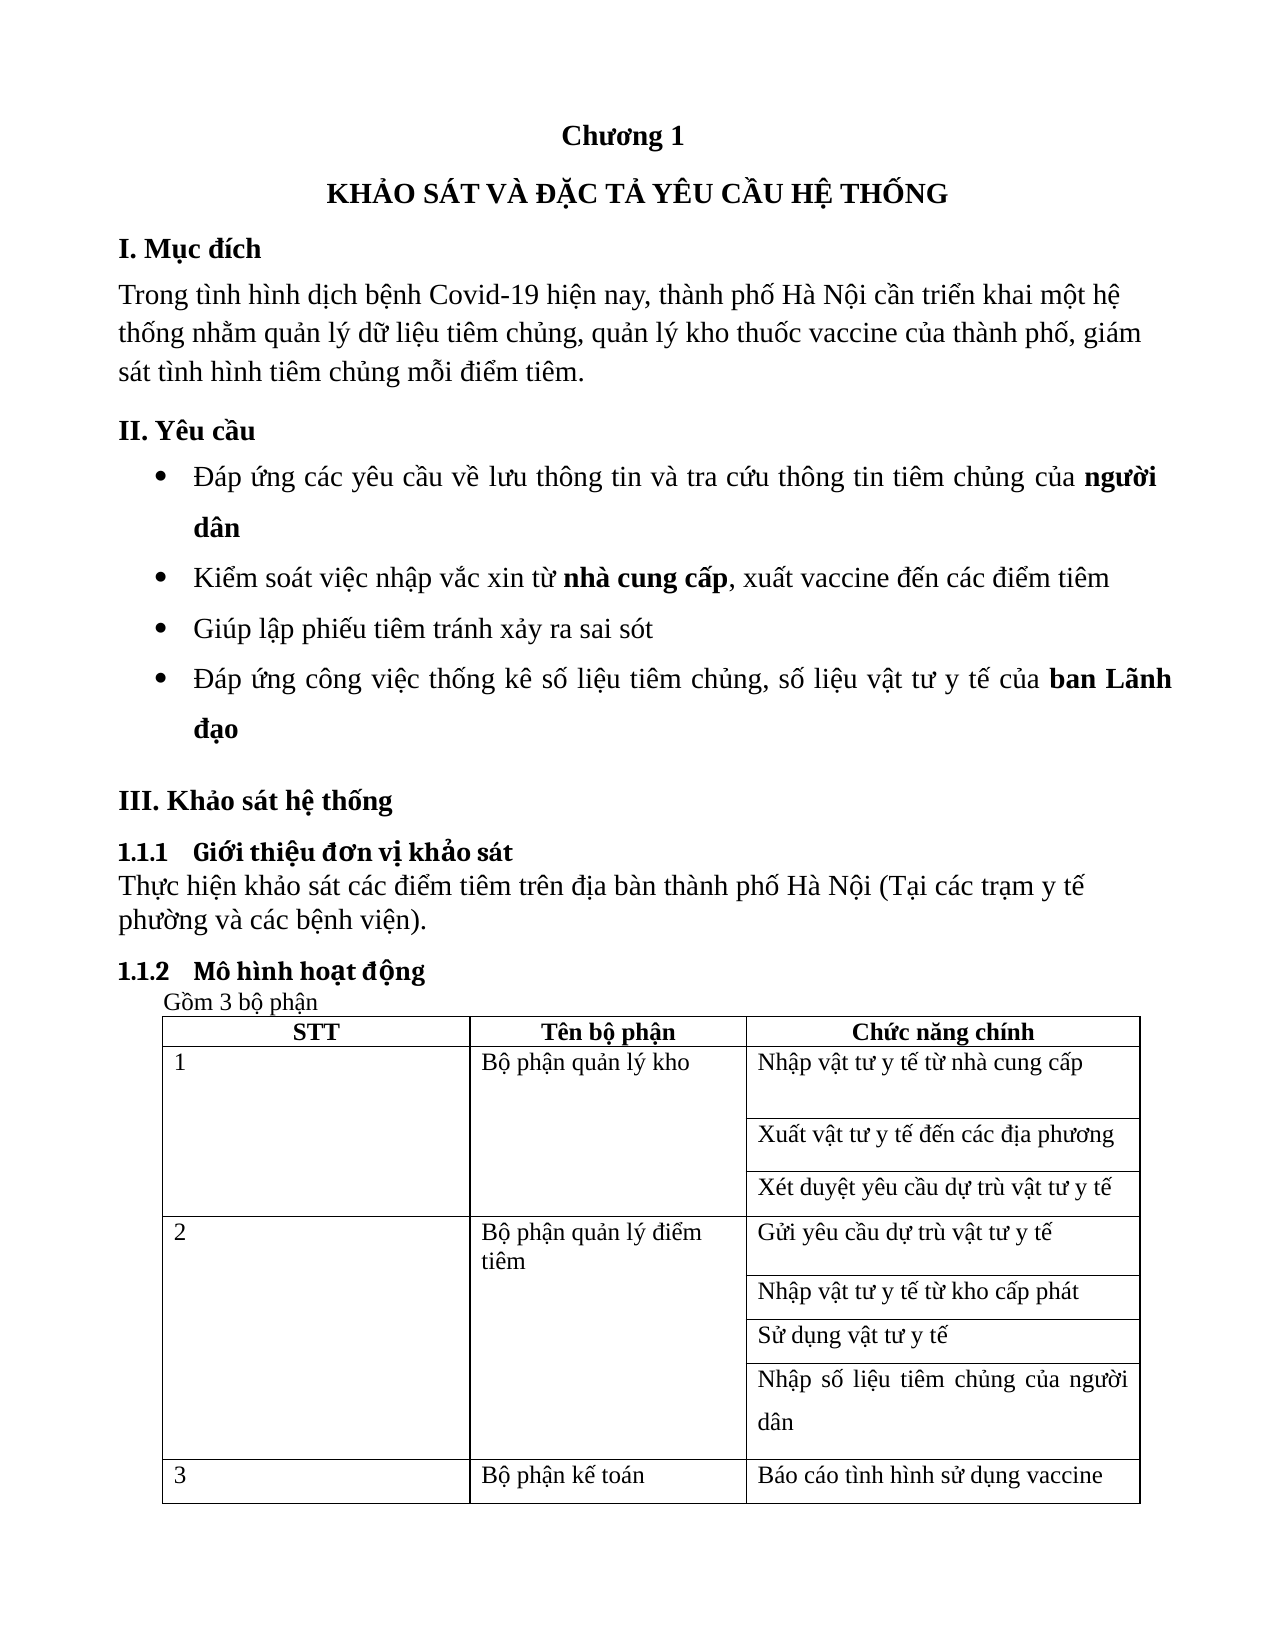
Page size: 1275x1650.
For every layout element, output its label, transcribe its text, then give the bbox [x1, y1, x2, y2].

table_cell Báo cáo tình hình sử dụng vaccine [747, 1460, 1139, 1503]
table_cell Nhập vật tư y tế từ nhà cung cấp [747, 1047, 1139, 1118]
table_cell 3 [163, 1460, 469, 1503]
table_cell Sử dụng vật tư y tế [747, 1320, 1139, 1363]
subtitle KHẢO SÁT VÀ ĐẶC TẢ YÊU CẦU HỆ THỐNG [118, 177, 1157, 210]
table_header Chức năng chính [747, 1017, 1139, 1046]
table_cell Nhập số liệu tiêm chủng của người dân [747, 1364, 1139, 1459]
subtitle Giới thiệu đơn vị khảo sát [118, 837, 1157, 868]
table_cell Nhập vật tư y tế từ kho cấp phát [747, 1276, 1139, 1319]
list Đáp ứng các yêu cầu về lưu thông tin và tra cứu thông tin tiêm chủng của người dân [156, 459, 1157, 543]
table_cell Bộ phận quản lý điểm tiêm [471, 1217, 746, 1459]
list Đáp ứng công việc thống kê số liệu tiêm chủng, số liệu vật tư y tế của ban Lãnh đạo [156, 661, 1172, 745]
table_cell Xuất vật tư y tế đến các địa phương [747, 1119, 1139, 1171]
list Kiểm soát việc nhập vắc xin từ nhà cung cấp, xuất vaccine đến các điểm tiêm [156, 560, 1157, 594]
text Thực hiện khảo sát các điểm tiêm trên địa bàn thành phố Hà Nội (Tại các trạm y tế phường và các bệnh viện). [118, 868, 1157, 935]
table_cell Xét duyệt yêu cầu dự trù vật tư y tế [747, 1172, 1139, 1216]
subtitle Mô hình hoạt động [118, 956, 1157, 987]
table_header Tên bộ phận [471, 1017, 746, 1046]
subtitle III. Khảo sát hệ thống [118, 783, 1157, 816]
table_cell Gửi yêu cầu dự trù vật tư y tế [747, 1217, 1139, 1275]
subtitle II. Yêu cầu [118, 413, 1157, 447]
table_cell Bộ phận quản lý kho [471, 1047, 746, 1216]
list Gồm 3 bộ phận [163, 987, 1157, 1016]
subtitle I. Mục đích [118, 231, 1157, 264]
table_cell 1 [163, 1047, 469, 1216]
list Giúp lập phiếu tiêm tránh xảy ra sai sót [156, 611, 1157, 644]
table_cell 2 [163, 1217, 469, 1459]
text Trong tình hình dịch bệnh Covid-19 hiện nay, thành phố Hà Nội cần triển khai một hệ thống nhằm quản lý dữ liệu tiêm chủng, quản lý kho thuốc vaccine của thành phố, giám sát tình hình tiêm chủng mỗi điểm tiêm. [118, 277, 1157, 388]
table_header STT [163, 1017, 469, 1046]
subtitle Chương 1 [487, 118, 1157, 152]
table_cell Bộ phận kế toán [471, 1460, 746, 1503]
